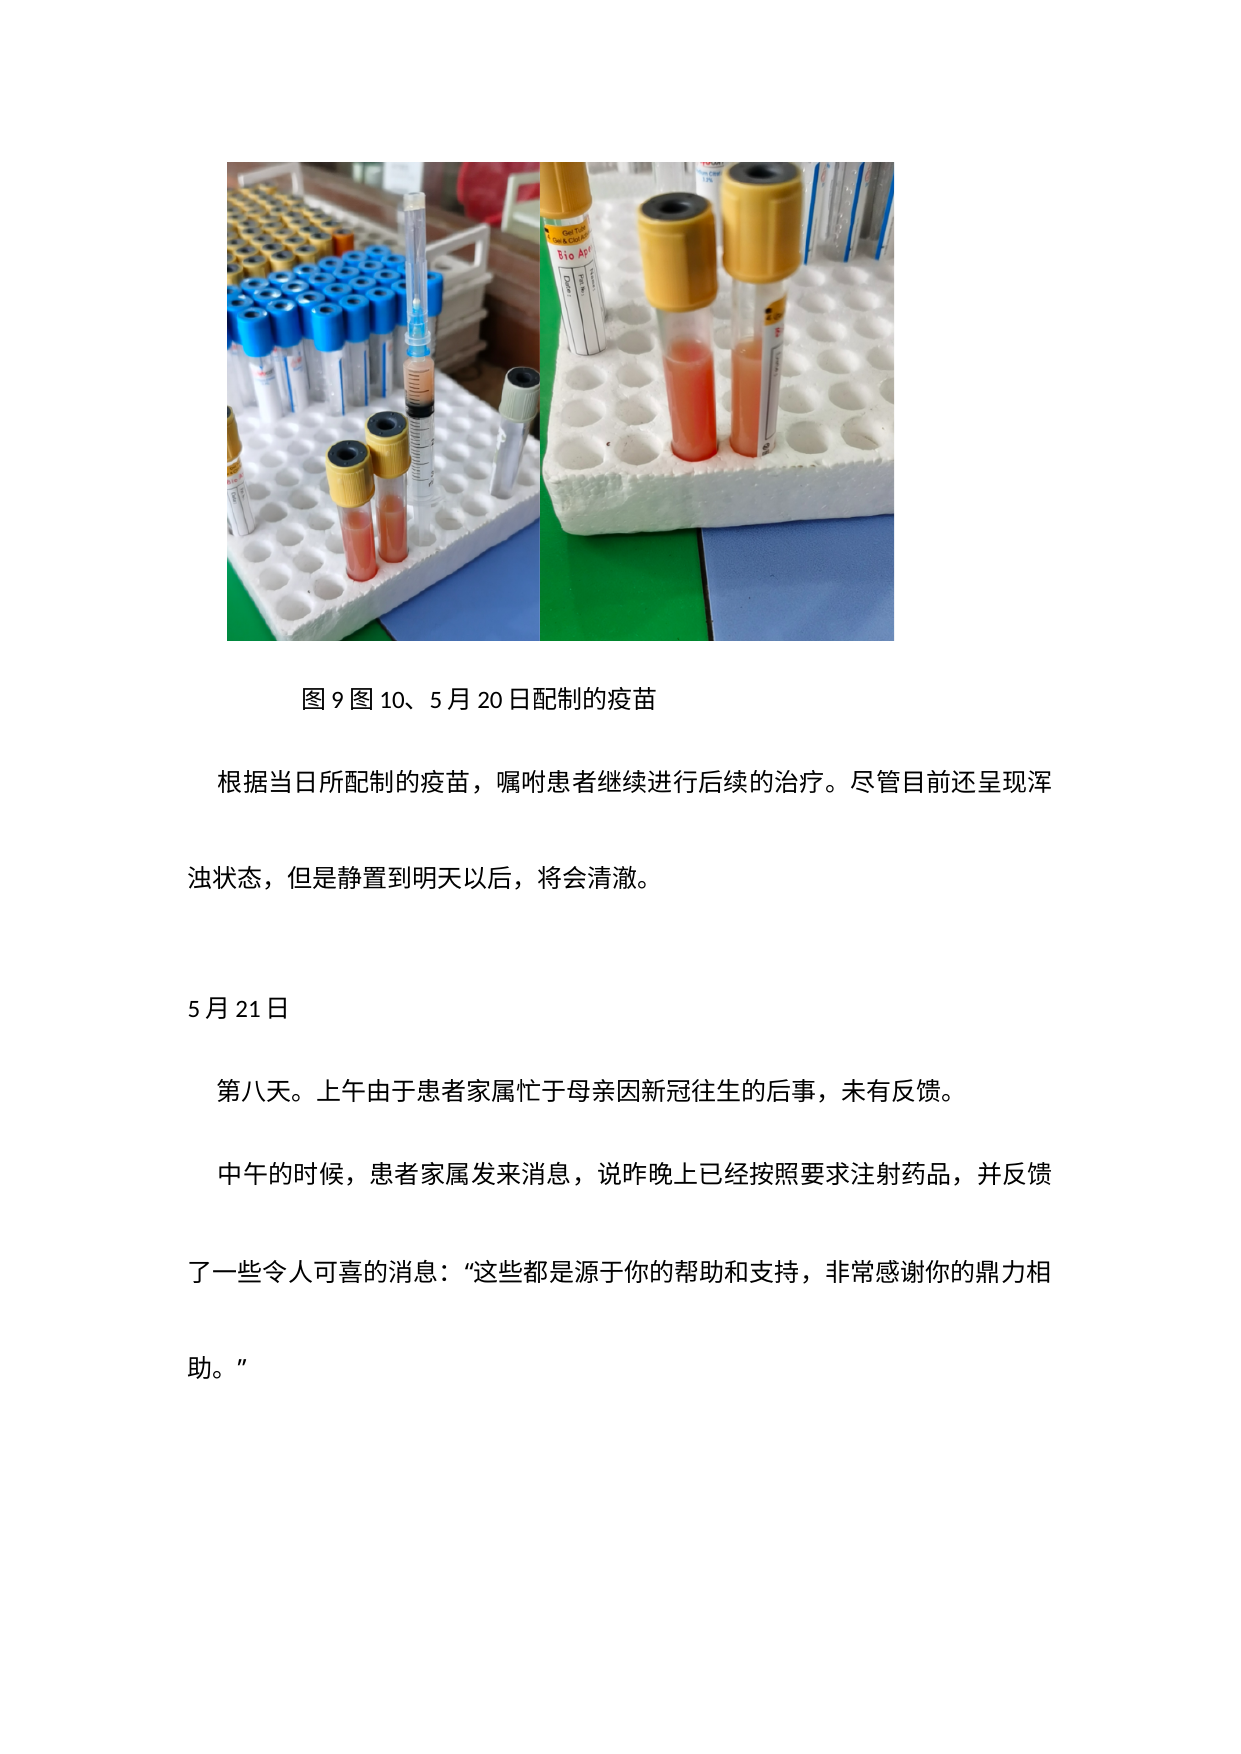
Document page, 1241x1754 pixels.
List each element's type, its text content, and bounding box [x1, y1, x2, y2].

text 图9 图10、5月20日配制的疫苗 [187, 665, 1053, 730]
text 根据当日所配制的疫苗，嘱咐患者继续进行后续的治疗。尽管目前还呈现浑浊状态，但是静置到明天以后，将会清澈。 [187, 748, 1053, 910]
text 中午的时候，患者家属发来消息，说昨晚上已经按照要求注射药品，并反馈了一些令人可喜的消息：“这些都是源于你的帮助和支持，非常感谢你的鼎力相助。” [187, 1140, 1053, 1400]
picture [227, 162, 895, 641]
text 5月21日 [187, 975, 1053, 1040]
text 第八天。上午由于患者家属忙于母亲因新冠往生的后事，未有反馈。 [187, 1057, 1053, 1122]
